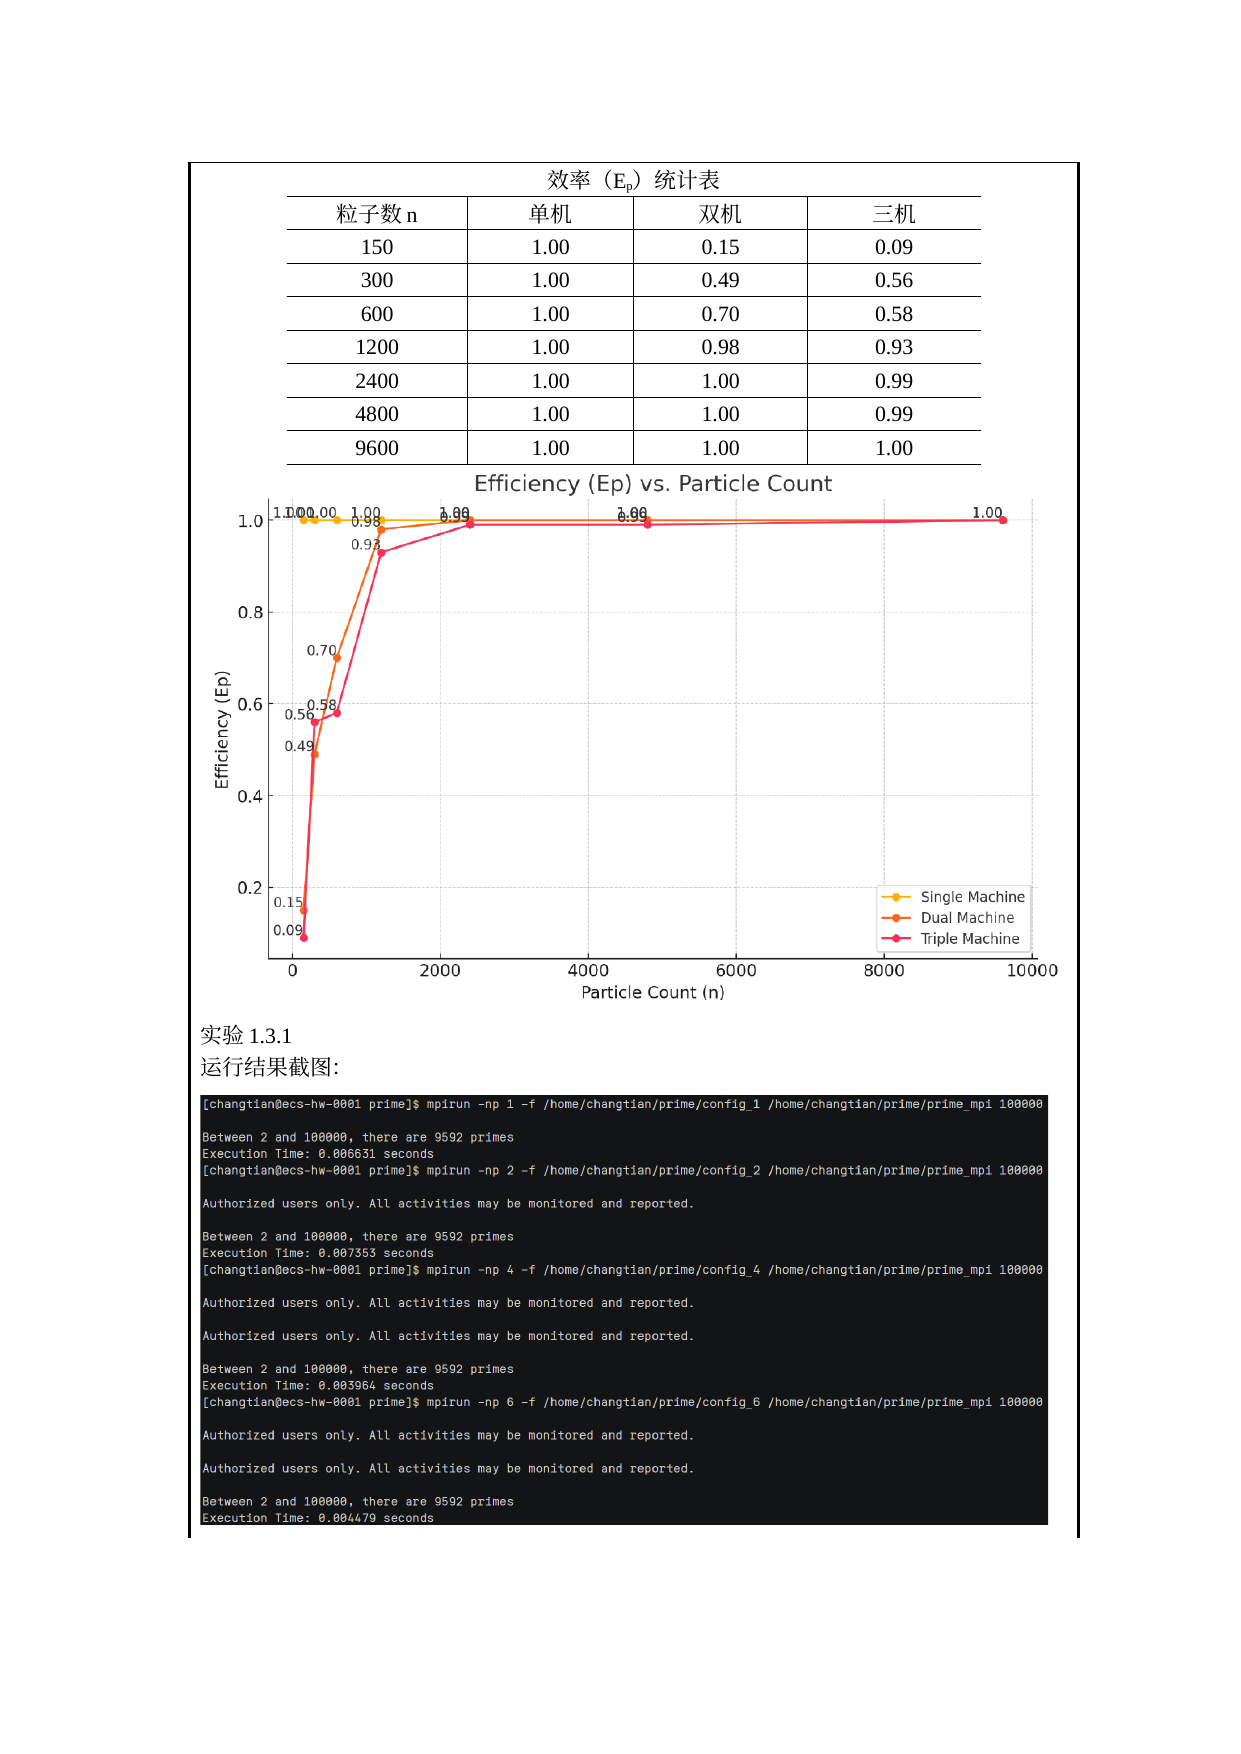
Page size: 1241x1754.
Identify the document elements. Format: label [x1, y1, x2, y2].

picture [200, 1095, 1049, 1525]
picture [201, 465, 1067, 1017]
table_cell [191, 163, 1077, 1537]
